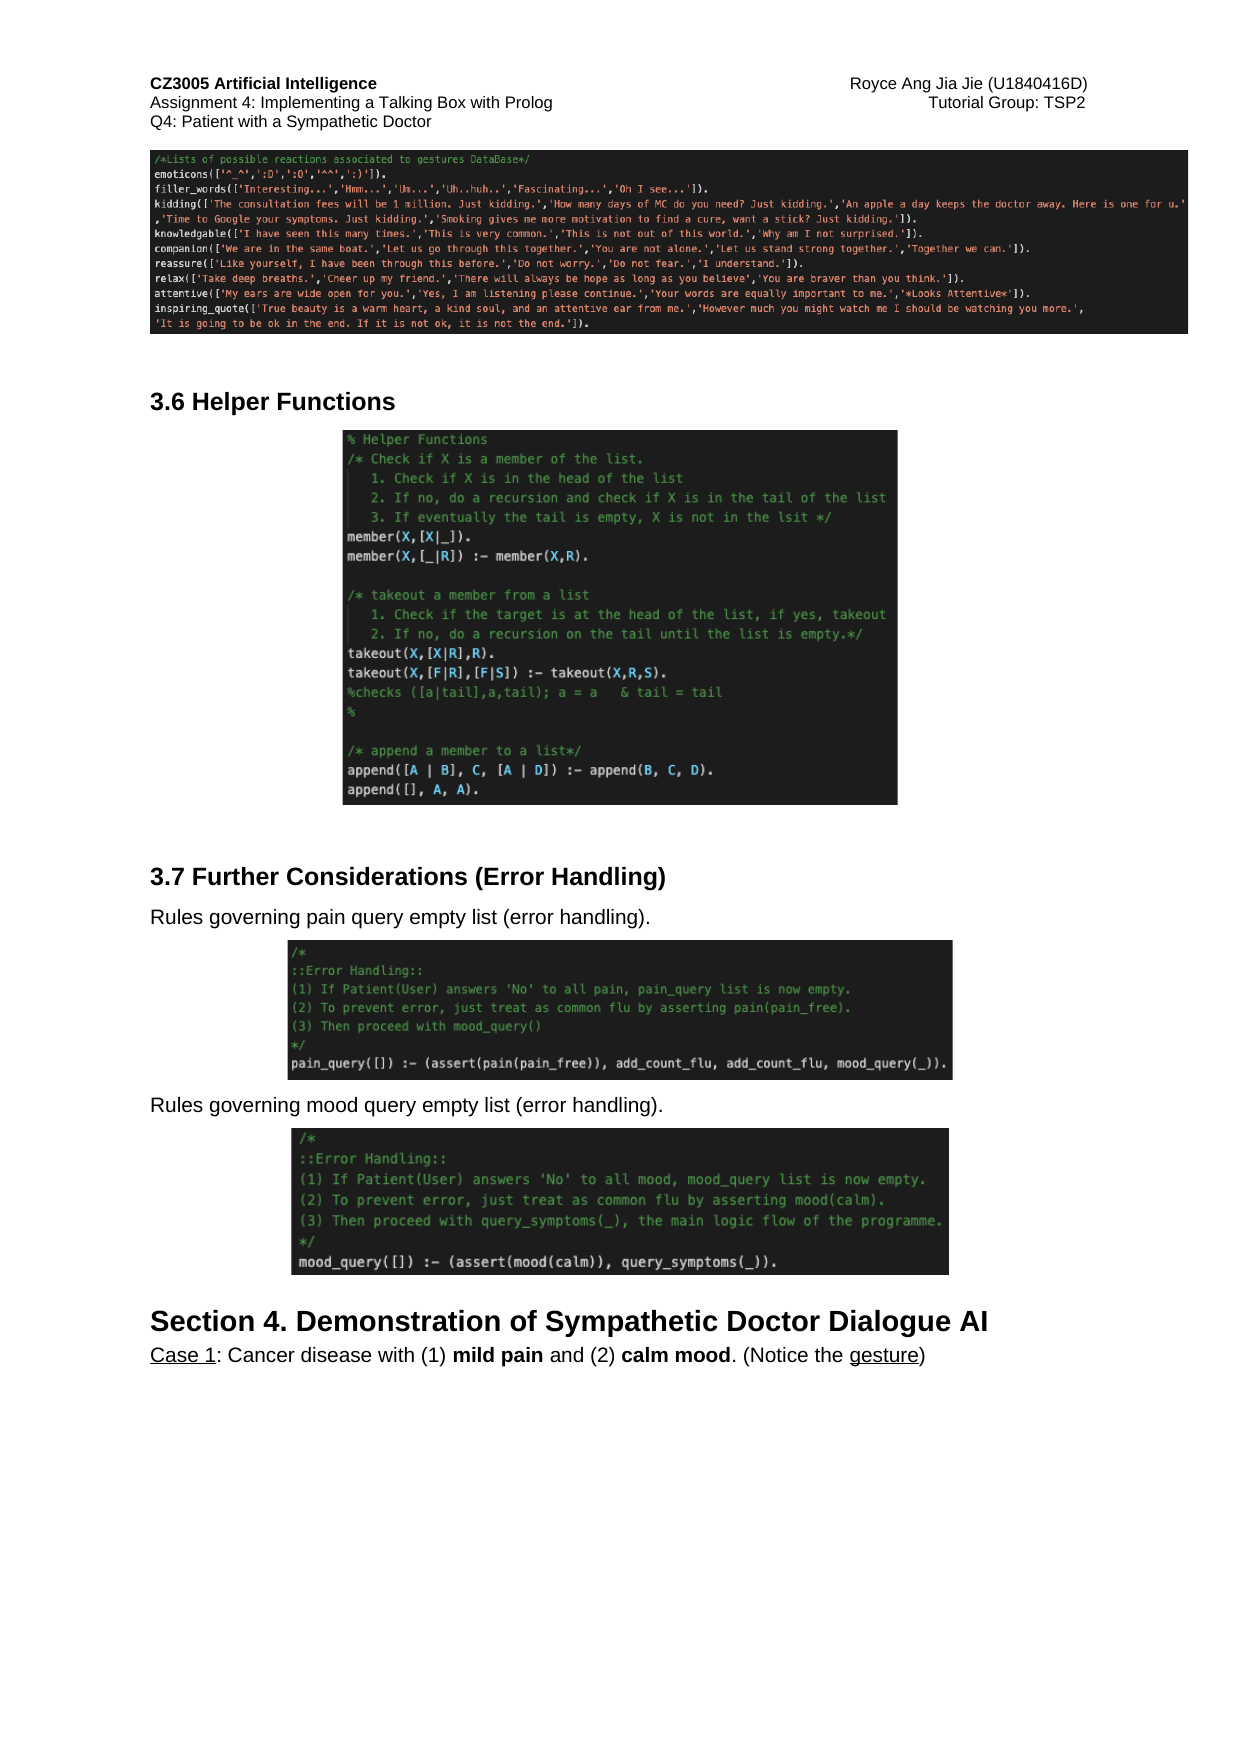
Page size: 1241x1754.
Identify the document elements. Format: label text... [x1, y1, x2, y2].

picture [150, 150, 1189, 334]
text Case 1: Cancer disease with (1) mild pain and (2) calm mood. (Notice the gesture) [150, 1342, 1090, 1366]
picture [342, 430, 898, 805]
picture [291, 1128, 949, 1275]
subtitle 3.6 Helper Functions [150, 387, 1090, 416]
text Rules governing mood query empty list (error handling). [150, 1093, 1090, 1117]
picture [287, 940, 953, 1080]
subtitle Section 4. Demonstration of Sympathetic Doctor Dialogue AI [150, 1304, 1090, 1337]
subtitle 3.7 Further Considerations (Error Handling) [150, 862, 1090, 891]
text Rules governing pain query empty list (error handling). [150, 905, 1090, 929]
